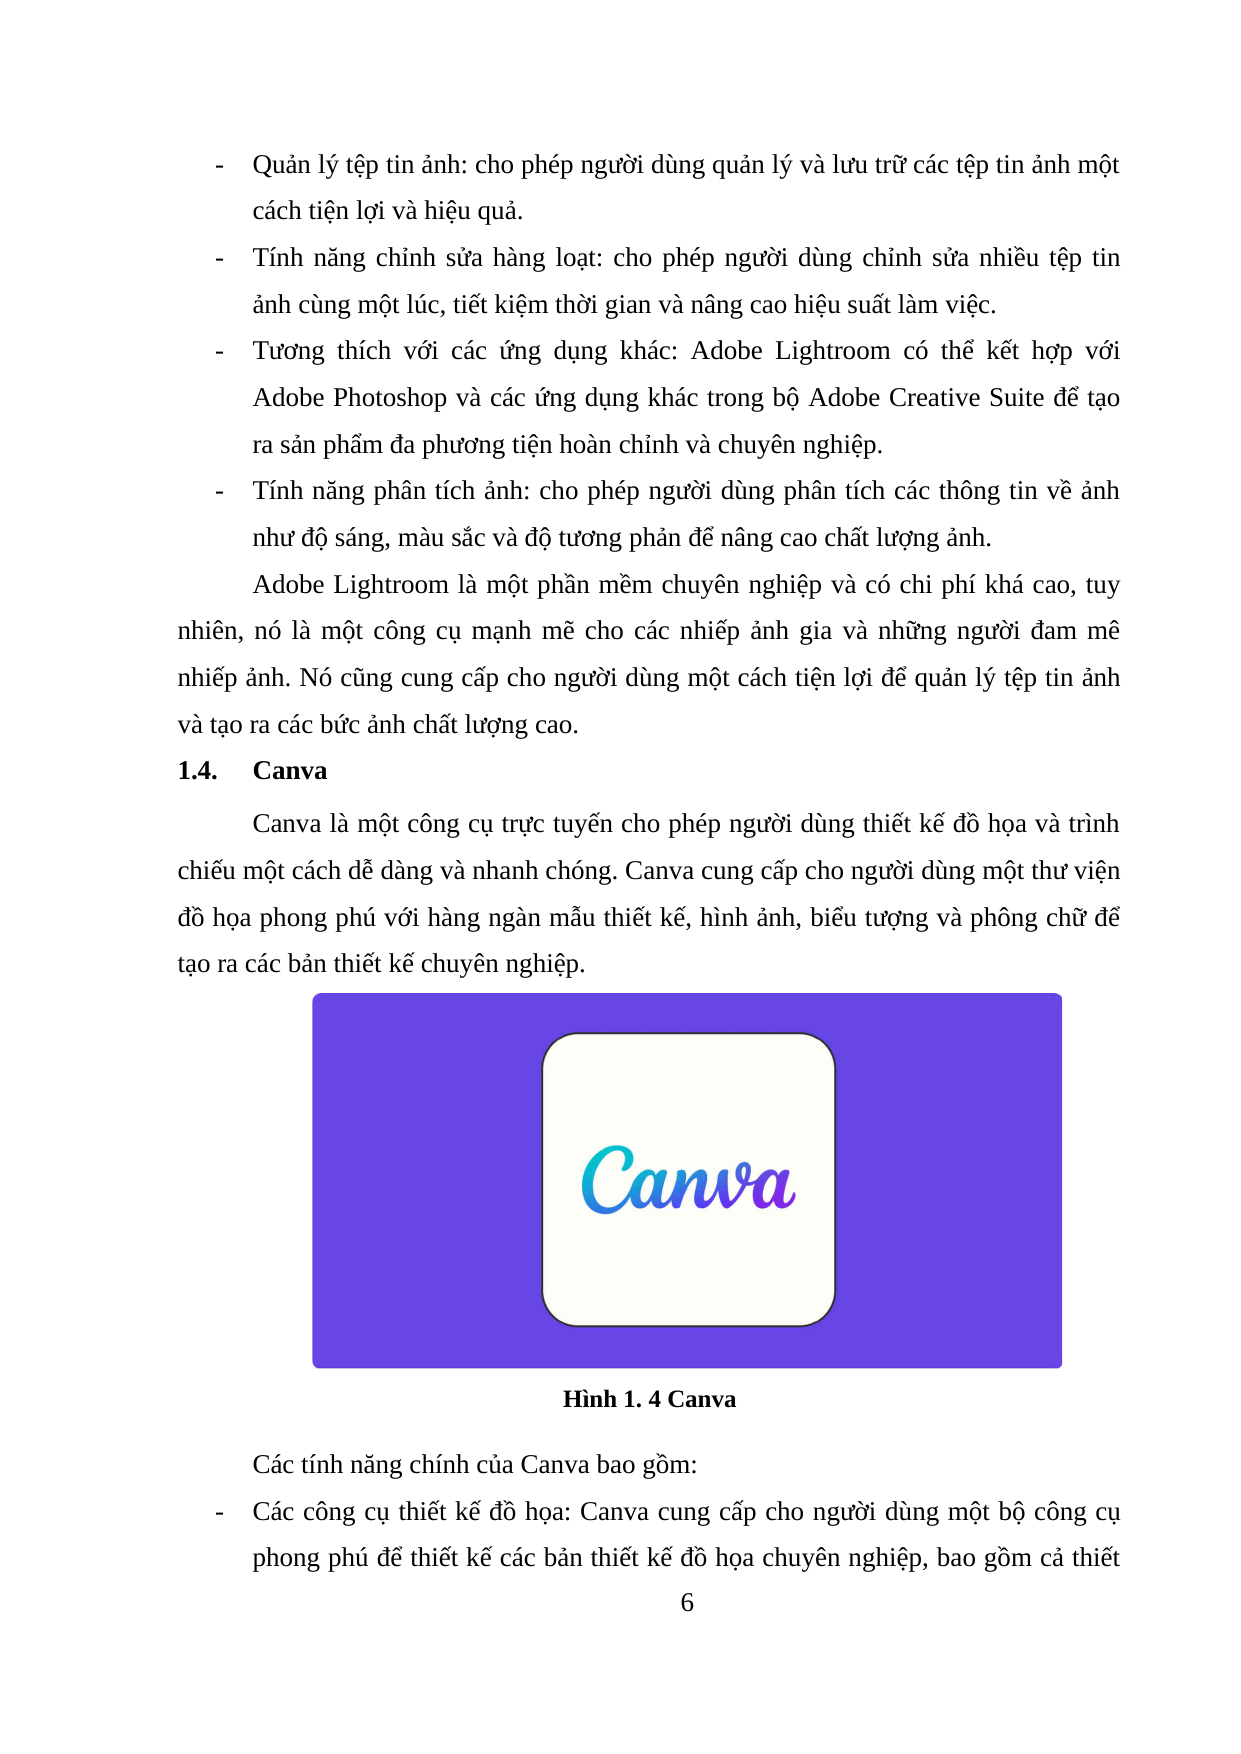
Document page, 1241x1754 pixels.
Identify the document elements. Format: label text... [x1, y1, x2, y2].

subtitle Canva [177, 754, 1122, 786]
text Adobe Lightroom là một phần mềm chuyên nghiệp và có chi phí khá cao, tuy nhiên, nó là một công cụ mạnh mẽ cho các nhiếp ảnh gia và những người đam mê nhiếp ảnh. Nó cũng cung cấp cho người dùng một cách tiện lợi để quản lý tệp tin ảnh và tạo ra các bức ảnh chất lượng cao. [177, 568, 1122, 739]
list Tương thích với các ứng dụng khác: Adobe Lightroom có thể kết hợp với Adobe Photoshop và các ứng dụng khác trong bộ Adobe Creative Suite để tạo ra sản phẩm đa phương tiện hoàn chỉnh và chuyên nghiệp. [215, 334, 1122, 459]
picture [312, 993, 1063, 1369]
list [215, 1495, 1122, 1573]
list Tính năng phân tích ảnh: cho phép người dùng phân tích các thông tin về ảnh như độ sáng, màu sắc và độ tương phản để nâng cao chất lượng ảnh. [215, 474, 1122, 552]
text Hình 1. 4 Canva [177, 1384, 1122, 1413]
text Các tính năng chính của Canva bao gồm: [177, 1448, 1122, 1479]
list Quản lý tệp tin ảnh: cho phép người dùng quản lý và lưu trữ các tệp tin ảnh một cách tiện lợi và hiệu quả. [215, 148, 1122, 226]
list Tính năng chỉnh sửa hàng loạt: cho phép người dùng chỉnh sửa nhiều tệp tin ảnh cùng một lúc, tiết kiệm thời gian và nâng cao hiệu suất làm việc. [215, 241, 1122, 319]
text Canva là một công cụ trực tuyến cho phép người dùng thiết kế đồ họa và trình chiếu một cách dễ dàng và nhanh chóng. Canva cung cấp cho người dùng một thư viện đồ họa phong phú với hàng ngàn mẫu thiết kế, hình ảnh, biểu tượng và phông chữ để tạo ra các bản thiết kế chuyên nghiệp. [177, 807, 1122, 978]
